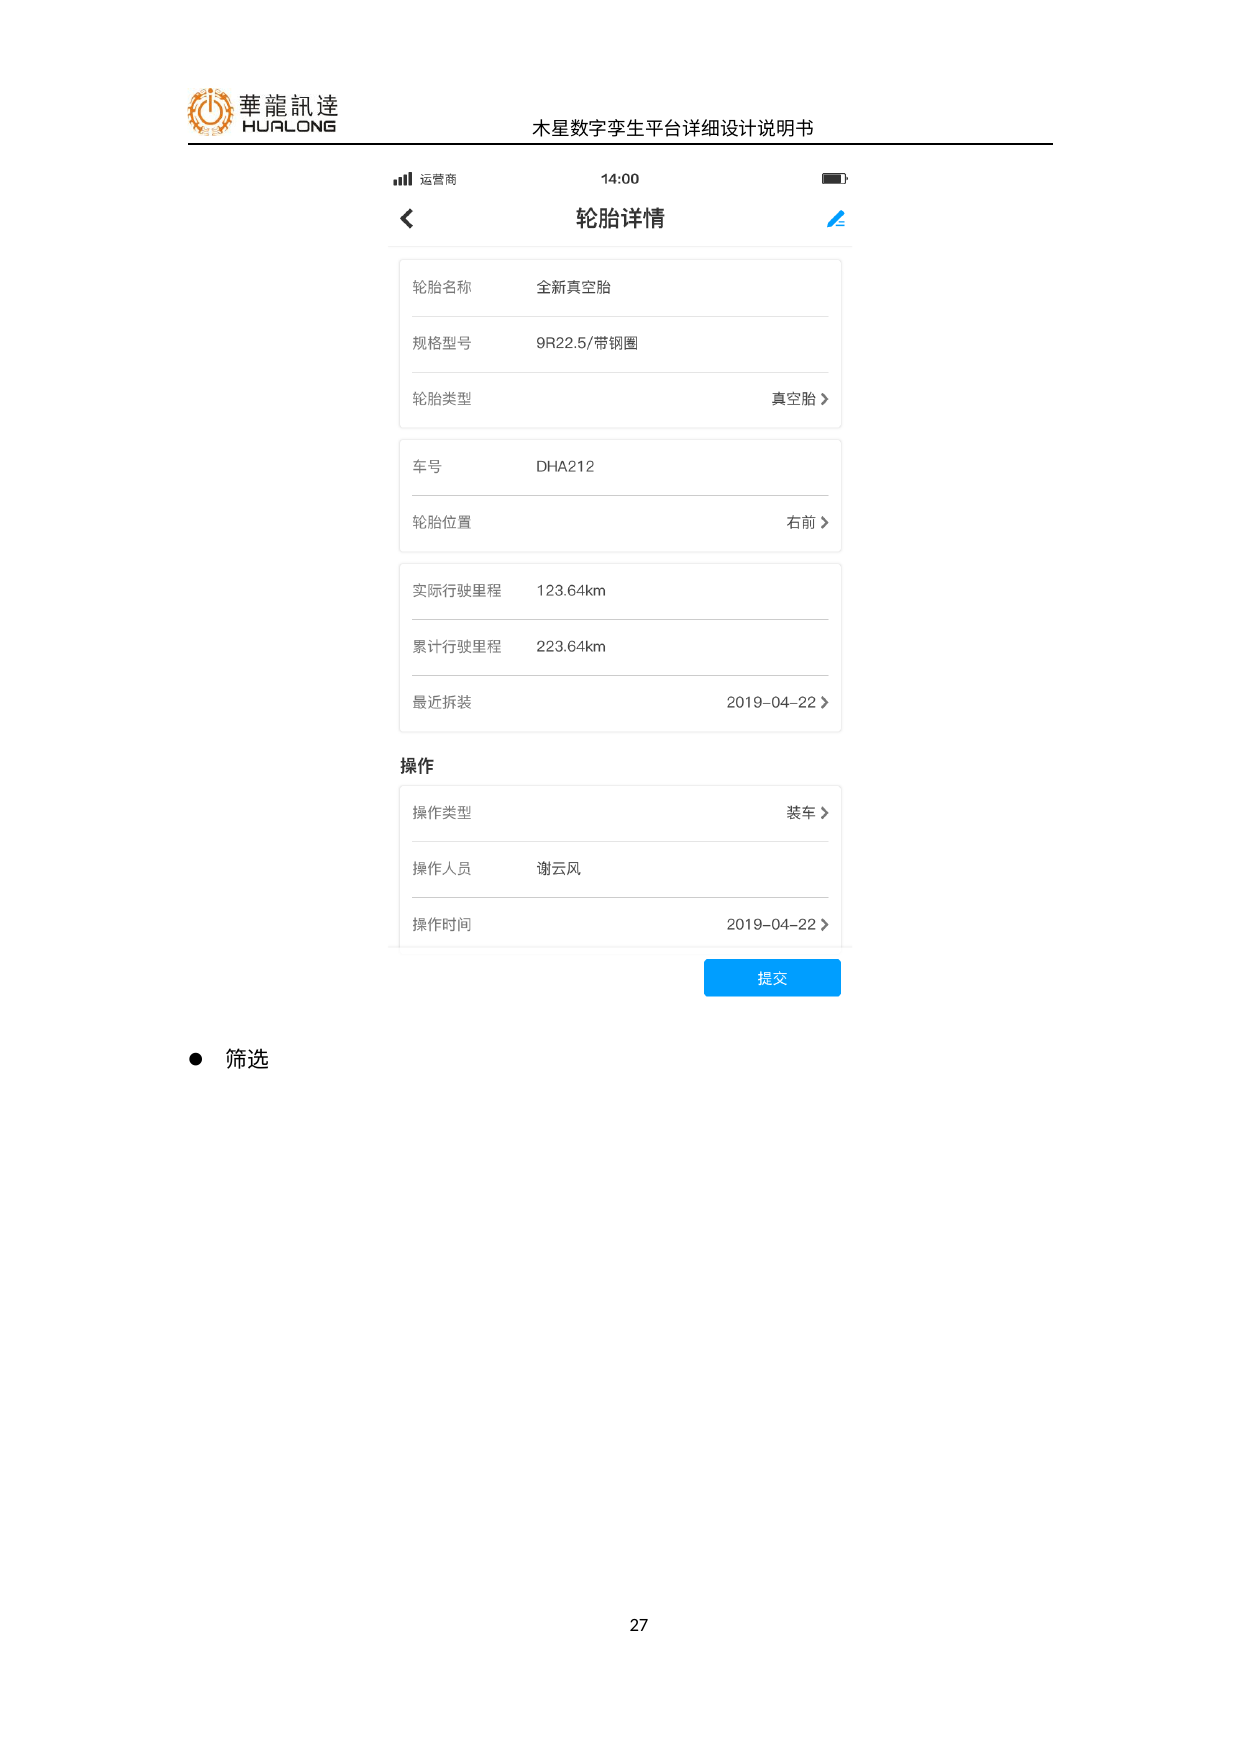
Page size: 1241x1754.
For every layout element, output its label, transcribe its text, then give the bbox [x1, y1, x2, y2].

picture [187, 88, 338, 136]
picture [387, 166, 853, 1008]
list 筛选 [187, 1041, 1053, 1074]
